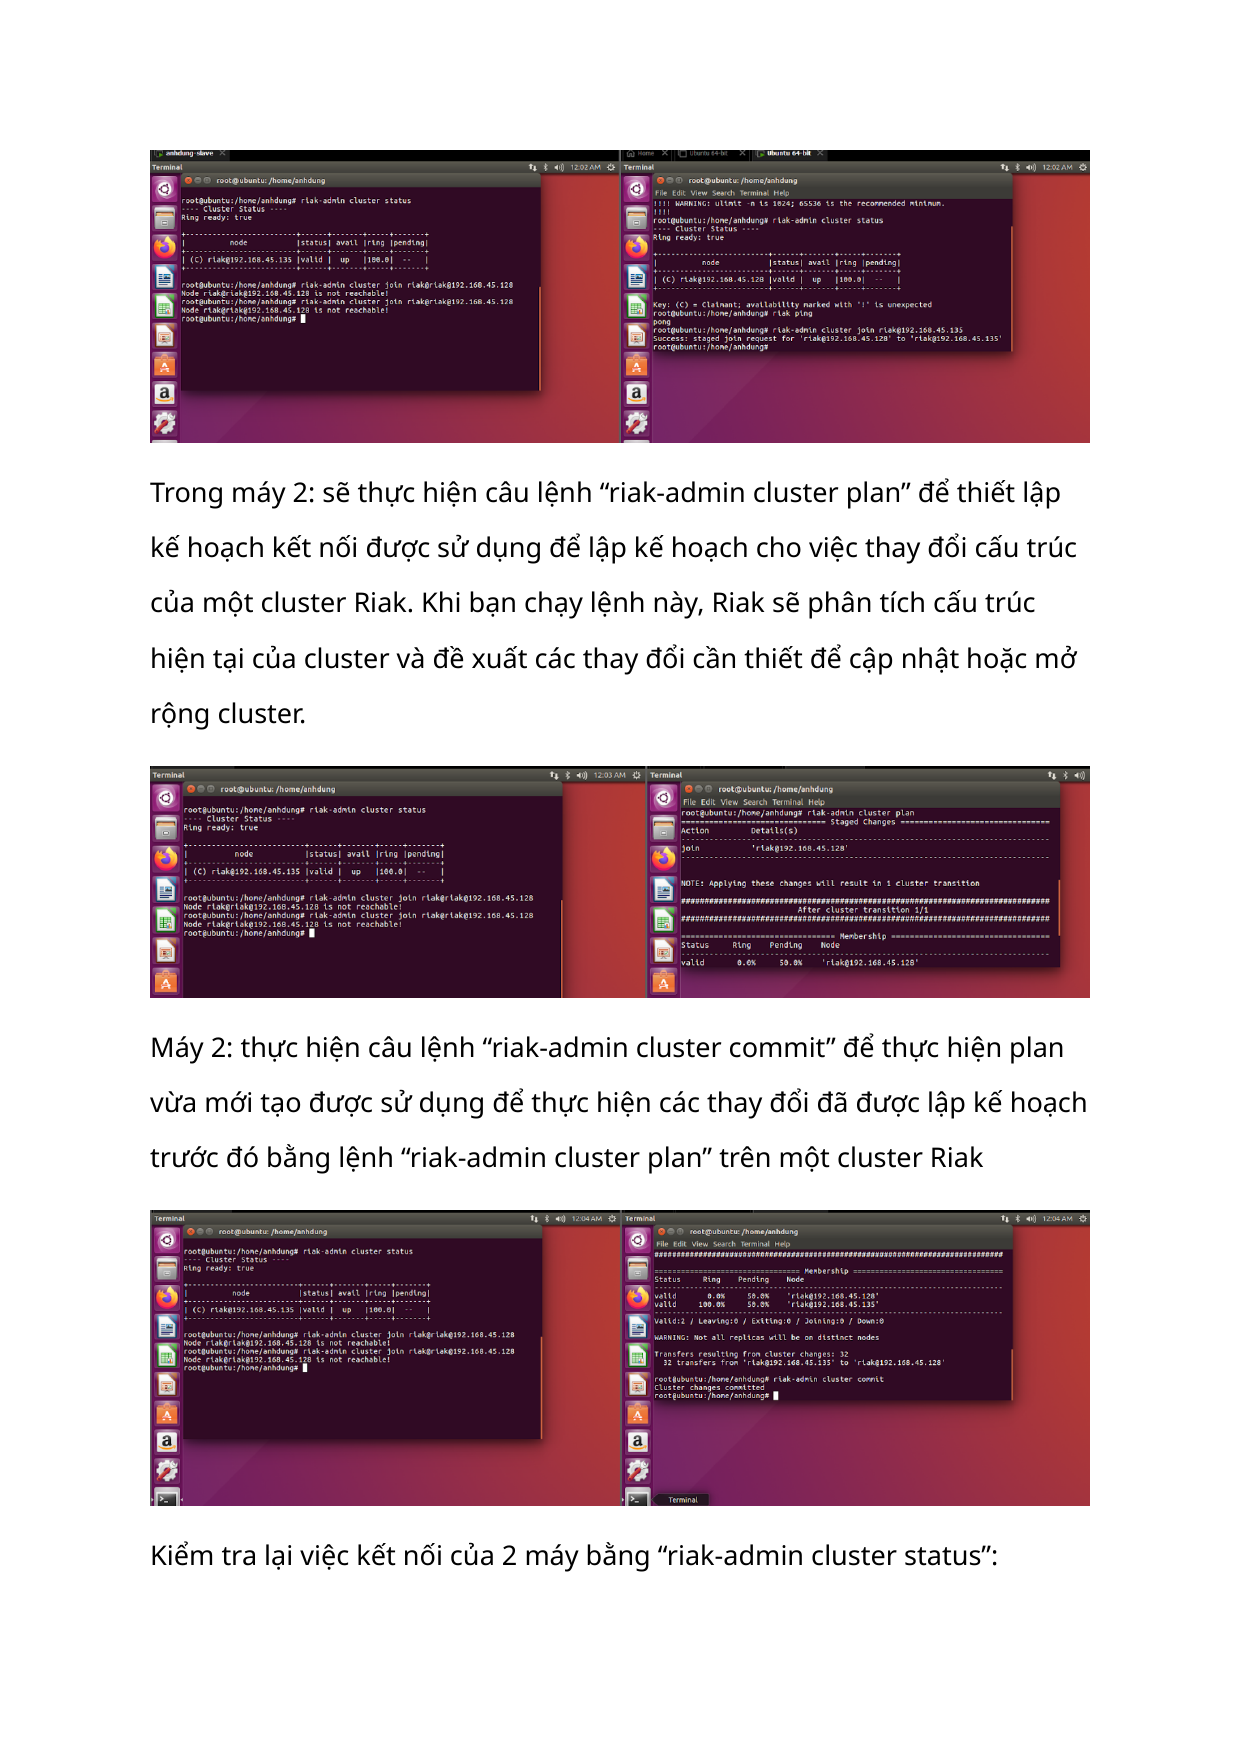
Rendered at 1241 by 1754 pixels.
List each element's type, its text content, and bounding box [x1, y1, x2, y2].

picture [150, 766, 1090, 998]
text Máy 2: thực hiện câu lệnh “riak-admin cluster commit” để thực hiện plan vừa mới tạo được sử dụng để thực hiện các thay đổi đã được lập kế hoạch trước đó bằng lệnh “riak-admin cluster plan” trên một cluster Riak [150, 1028, 1090, 1176]
text Kiểm tra lại việc kết nối của 2 máy bằng “riak-admin cluster status”: [150, 1536, 1090, 1573]
picture [150, 1210, 1090, 1506]
picture [150, 150, 1090, 443]
text Trong máy 2: sẽ thực hiện câu lệnh “riak-admin cluster plan” để thiết lập kế hoạch kết nối được sử dụng để lập kế hoạch cho việc thay đổi cấu trúc của một cluster Riak. Khi bạn chạy lệnh này, Riak sẽ phân tích cấu trúc hiện tại của cluster và đề xuất các thay đổi cần thiết để cập nhật hoặc mở rộng cluster. [150, 473, 1090, 731]
